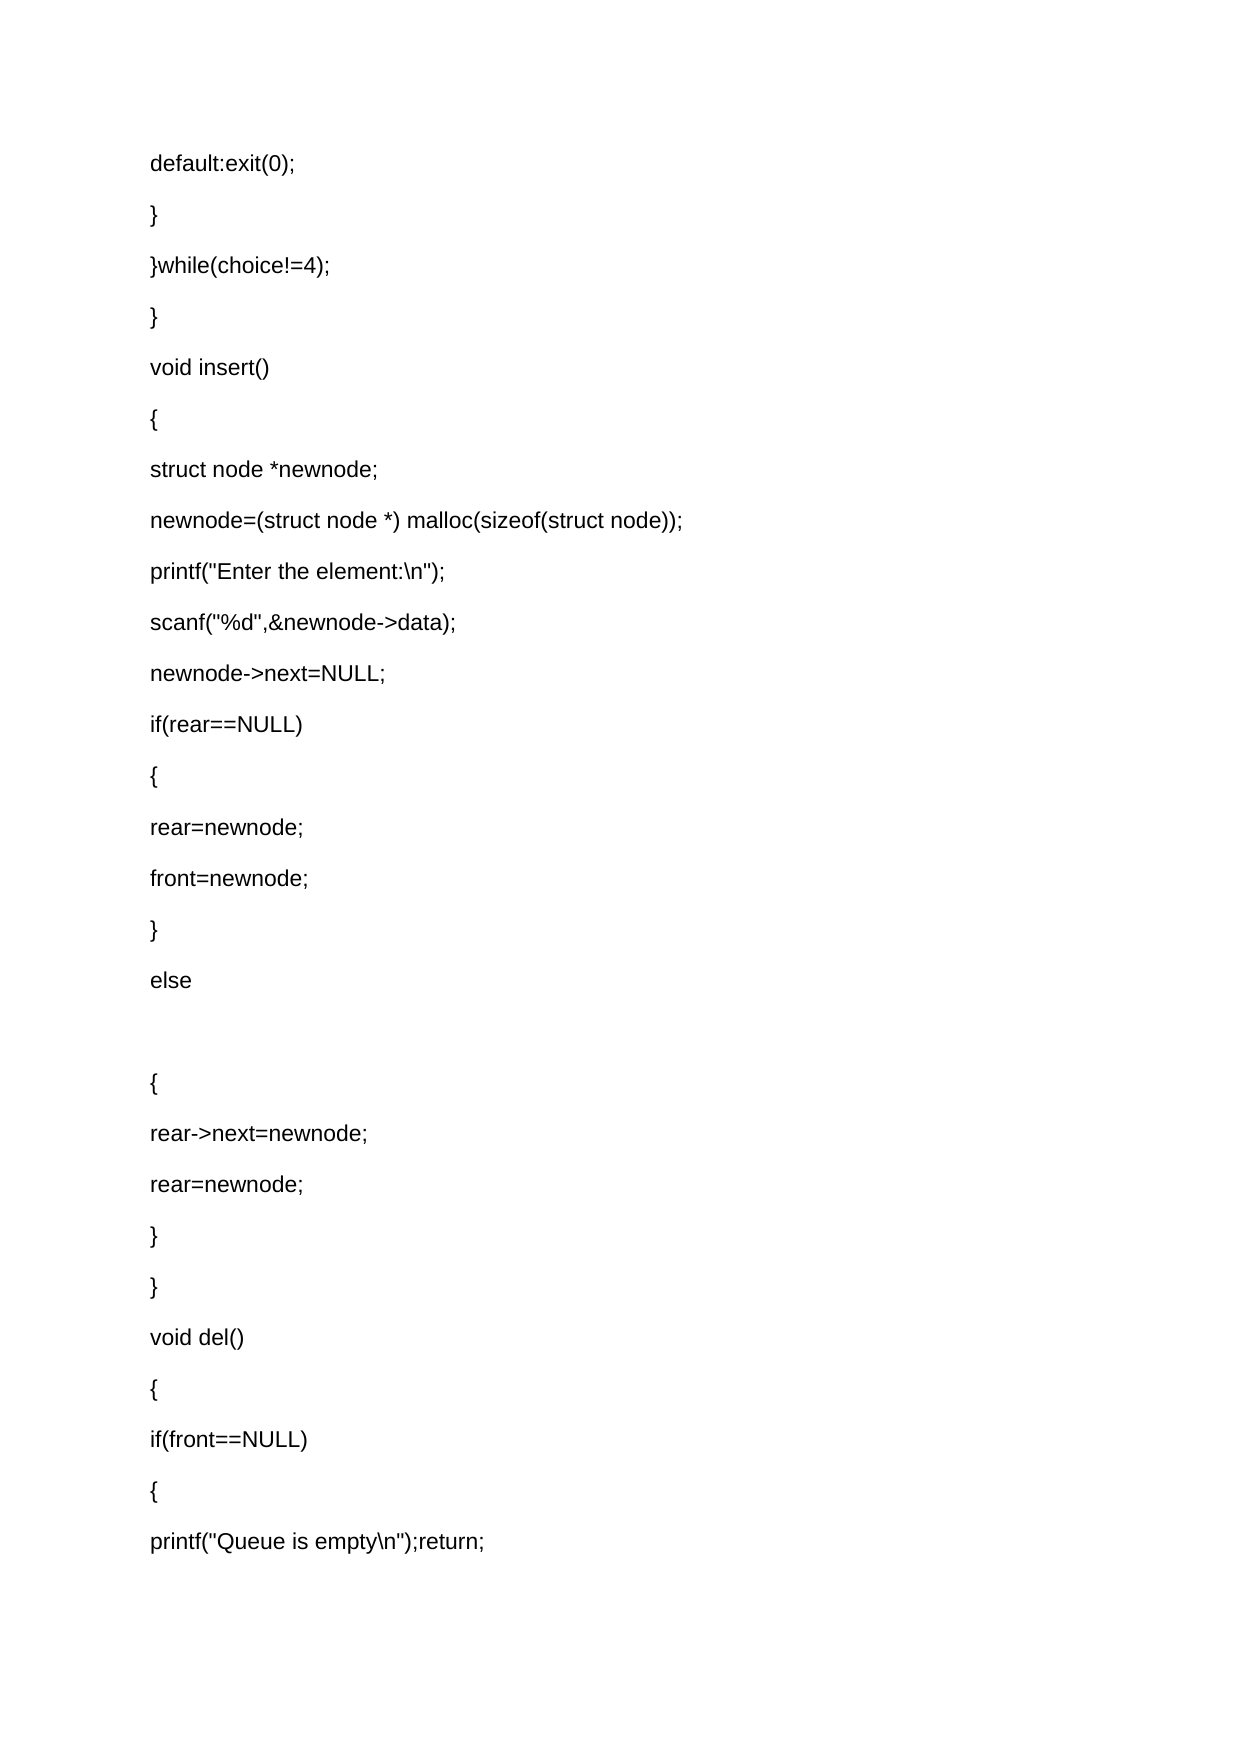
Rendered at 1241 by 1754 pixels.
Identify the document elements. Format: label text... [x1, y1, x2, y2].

text } [150, 1273, 1090, 1299]
text { [150, 405, 1090, 432]
text } [150, 916, 1090, 942]
text newnode=(struct node *) malloc(sizeof(struct node)); [150, 507, 1090, 534]
text { [150, 762, 1090, 789]
text if(front==NULL) [150, 1426, 1090, 1452]
text } [150, 1222, 1090, 1248]
text { [150, 1069, 1090, 1095]
text newnode->next=NULL; [150, 660, 1090, 687]
text void del() [150, 1324, 1090, 1350]
text struct node *newnode; [150, 456, 1090, 483]
text printf("Queue is empty\n");return; [150, 1528, 1090, 1554]
text default:exit(0); [150, 150, 1090, 176]
text { [150, 1375, 1090, 1401]
text else [150, 967, 1090, 993]
text rear=newnode; [150, 1171, 1090, 1197]
text front=newnode; [150, 864, 1090, 891]
text rear->next=newnode; [150, 1120, 1090, 1146]
text if(rear==NULL) [150, 711, 1090, 738]
text scanf("%d",&newnode->data); [150, 609, 1090, 636]
text } [150, 303, 1090, 329]
text { [150, 1477, 1090, 1503]
text void insert() [150, 354, 1090, 381]
text } [150, 201, 1090, 227]
text }while(choice!=4); [150, 252, 1090, 278]
text rear=newnode; [150, 813, 1090, 840]
text printf("Enter the element:\n"); [150, 558, 1090, 585]
